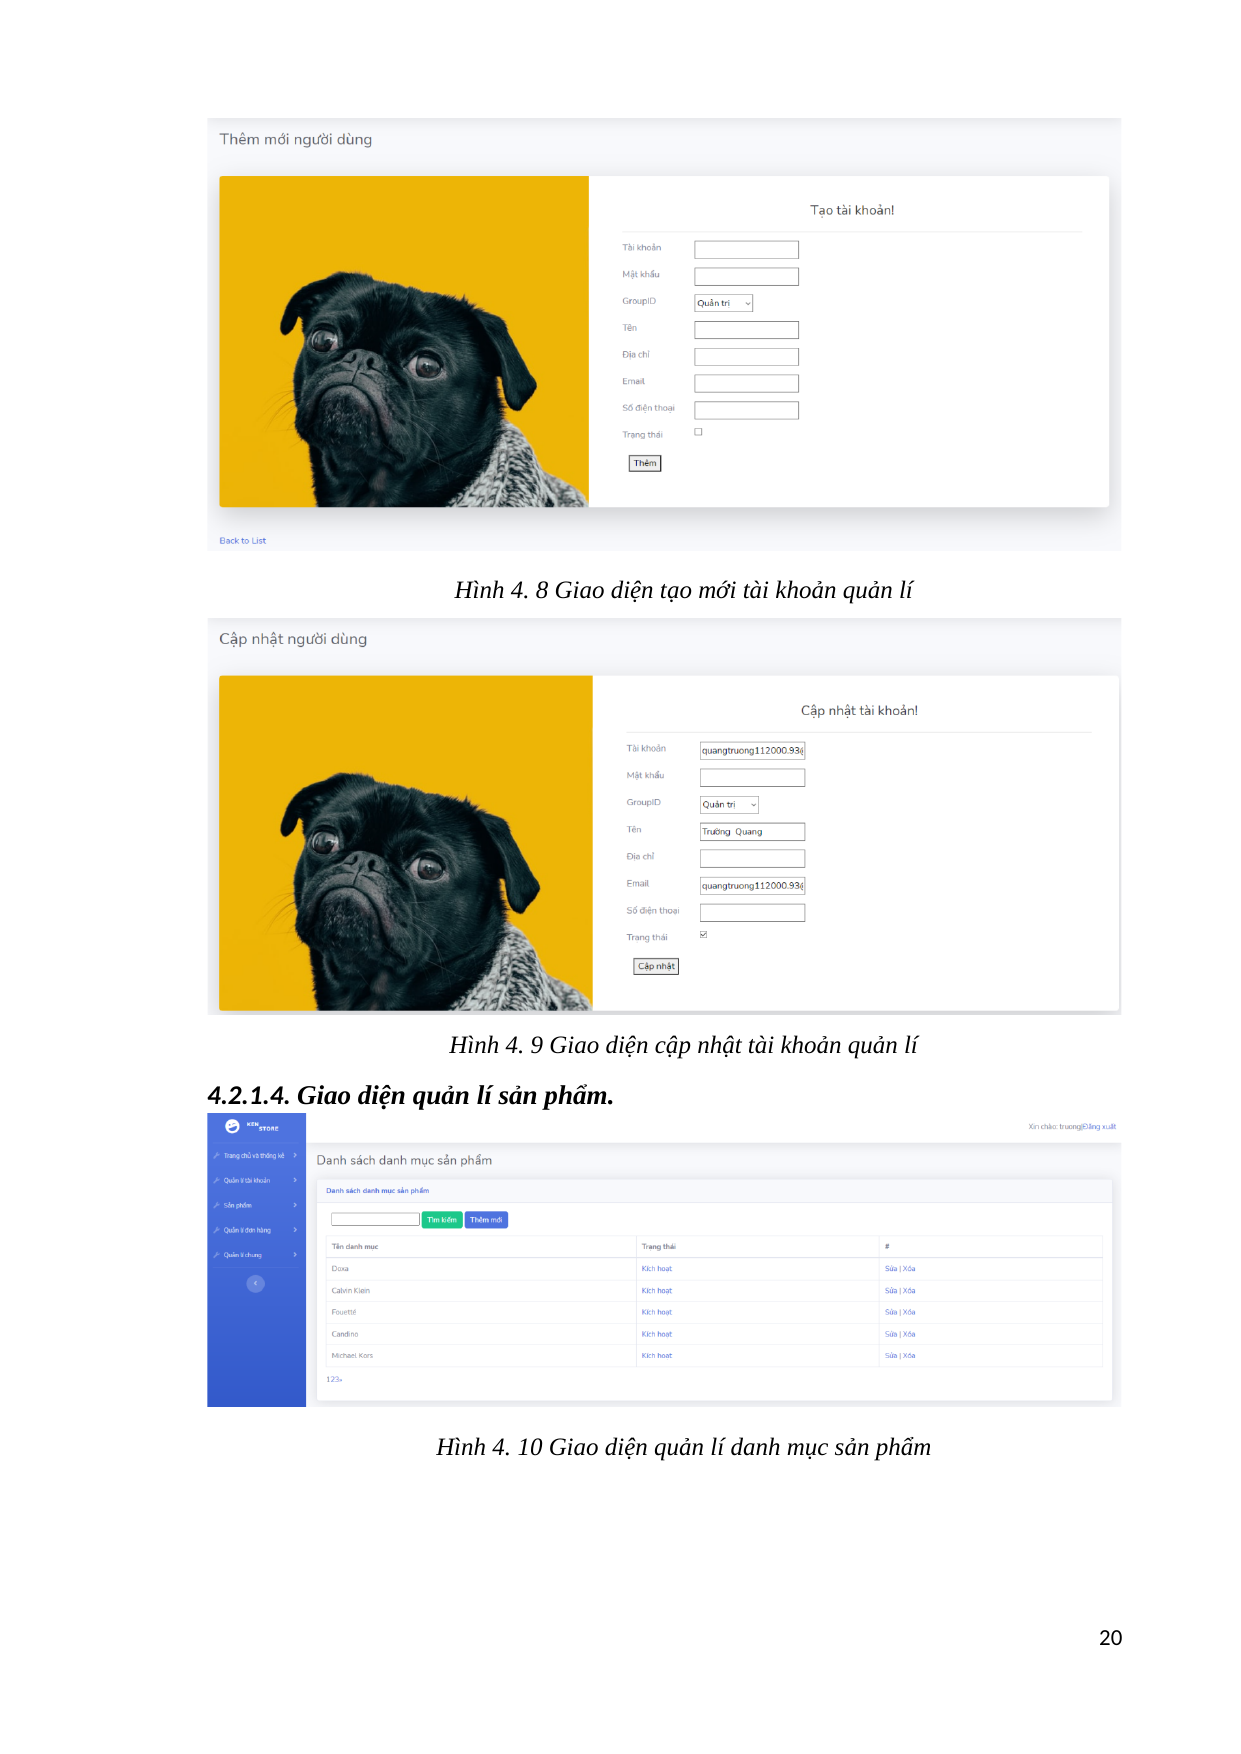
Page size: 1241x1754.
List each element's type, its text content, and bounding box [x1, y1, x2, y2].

text Hình 4. 10 Giao diện quản lí danh mục sản phẩm [247, 1432, 1122, 1461]
text Hình 4. 9 Giao diện cập nhật tài khoản quản lí [247, 1031, 1122, 1059]
text Hình 4. 8 Giao diện tạo mới tài khoản quản lí [247, 575, 1122, 604]
picture [207, 1113, 1122, 1407]
picture [207, 618, 1122, 1015]
picture [207, 118, 1122, 551]
subtitle 4.2.1.4. Giao diện quản lí sản phẩm. [207, 1078, 1122, 1111]
